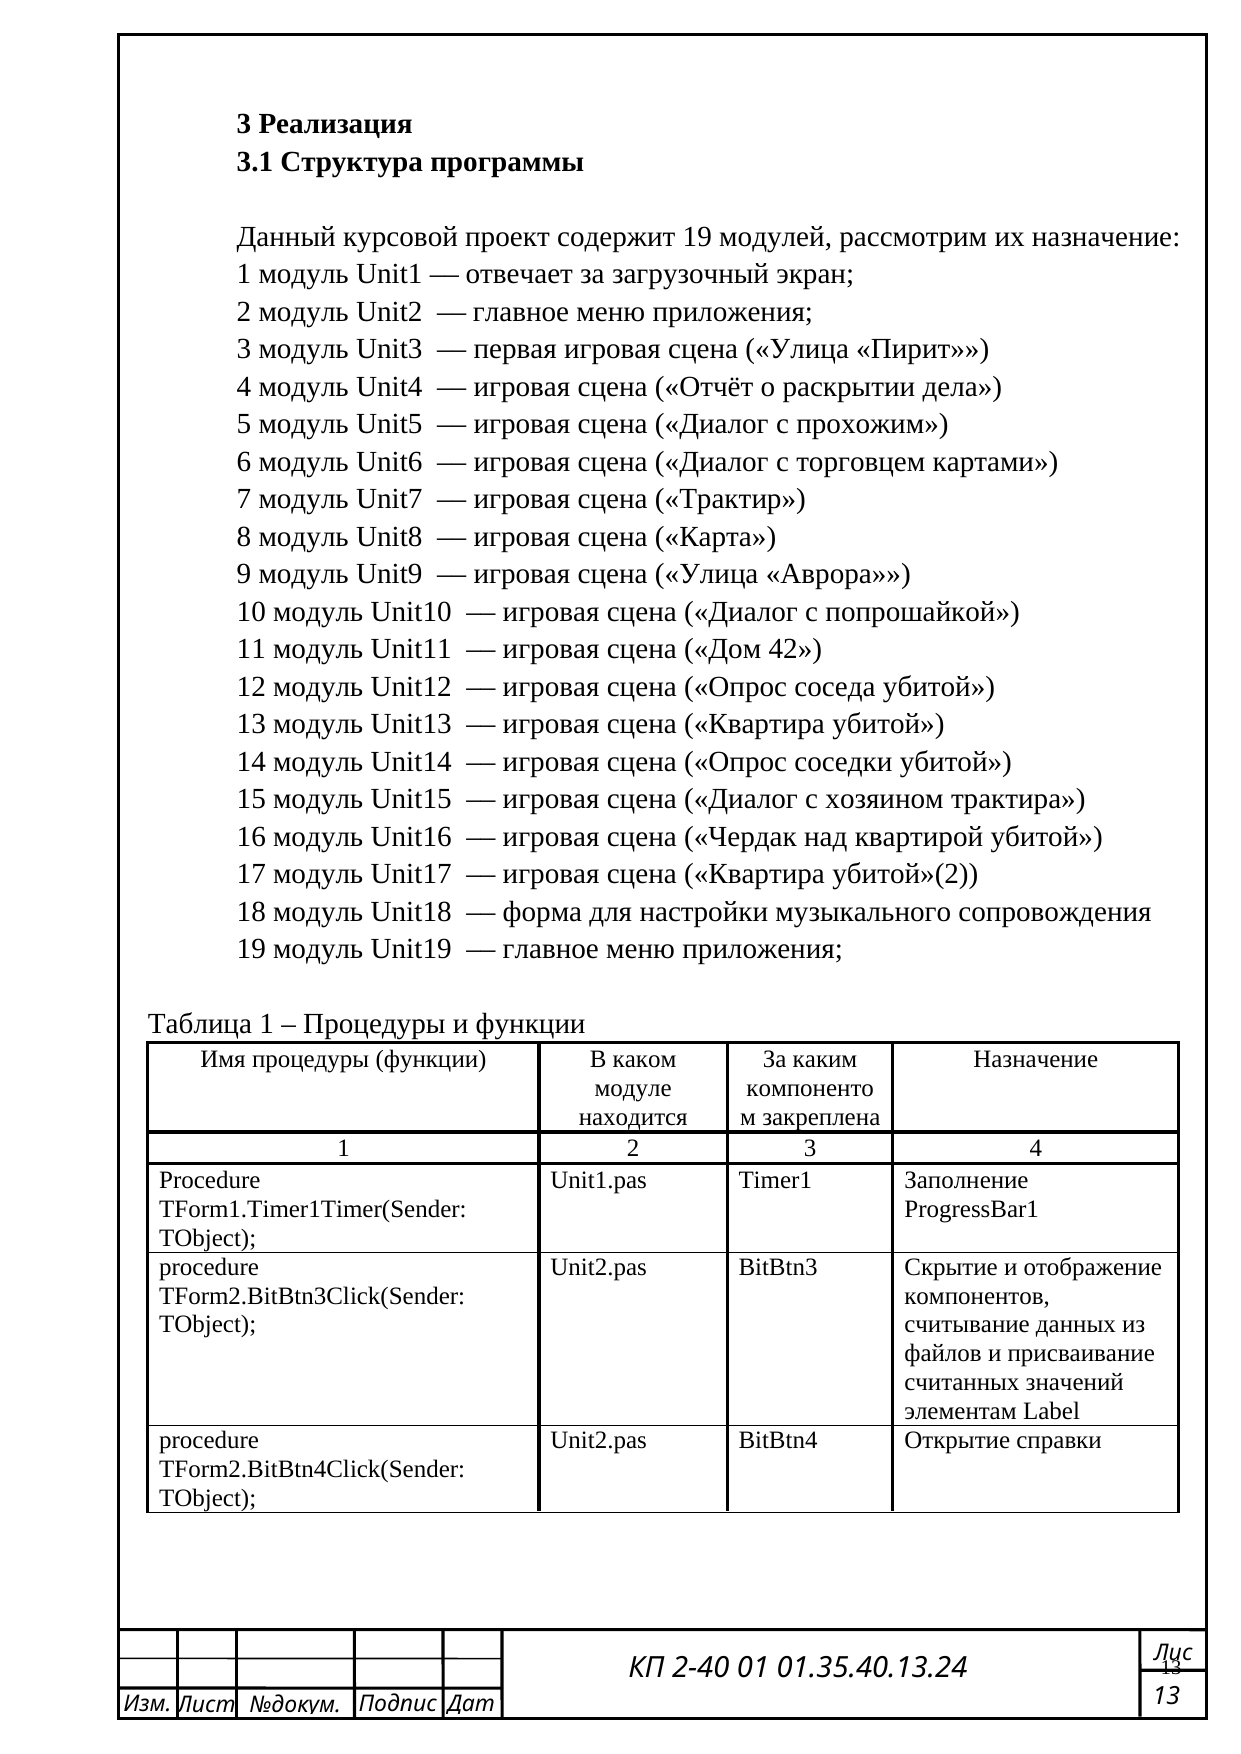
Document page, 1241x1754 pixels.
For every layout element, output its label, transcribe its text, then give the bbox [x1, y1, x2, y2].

text 3 Реализация [148, 103, 1181, 141]
table_cell 4 [894, 1134, 1177, 1162]
list модуль Unit19 –– главное меню приложения; [148, 928, 1181, 966]
list модуль Unit15 –– игровая сцена («Диалог с хозяином трактира») [148, 778, 1181, 816]
table_cell Procedure TForm1.Timer1Timer(Sender: TObject); [149, 1165, 537, 1252]
table_cell Timer1 [729, 1165, 891, 1252]
table_cell Открытие справки [894, 1426, 1177, 1511]
list модуль Unit13 –– игровая сцена («Квартира убитой») [148, 703, 1181, 741]
list модуль Unit8 –– игровая сцена («Карта») [148, 516, 1181, 553]
table_cell 1 [149, 1134, 537, 1162]
list модуль Unit4 –– игровая сцена («Отчёт о раскрытии дела») [148, 366, 1181, 403]
table_cell 3 [729, 1134, 891, 1162]
table_cell Unit2.pas [541, 1426, 726, 1511]
table_cell BitBtn4 [729, 1426, 891, 1511]
text 3.1 Структура программы [148, 141, 1181, 178]
list модуль Unit18 –– форма для настройки музыкального сопровождения [148, 891, 1181, 928]
table_cell Unit1.pas [541, 1165, 726, 1252]
list модуль Unit17 –– игровая сцена («Квартира убитой»(2)) [148, 853, 1181, 891]
table_cell BitBtn3 [729, 1253, 891, 1424]
list модуль Unit6 –– игровая сцена («Диалог с торговцем картами») [148, 441, 1181, 478]
list модуль Unit3 –– первая игровая сцена («Улица «Пирит»») [148, 328, 1181, 366]
table_cell Заполнение ProgressBar1 [894, 1165, 1177, 1252]
list модуль Unit12 –– игровая сцена («Опрос соседа убитой») [148, 666, 1181, 703]
list модуль Unit9 –– игровая сцена («Улица «Аврора»») [148, 553, 1181, 591]
table_cell 2 [541, 1134, 726, 1162]
table_cell procedure TForm2.BitBtn3Click(Sender: TObject); [149, 1253, 537, 1424]
list модуль Unit11 –– игровая сцена («Дом 42») [148, 628, 1181, 666]
table_header За каким компонентом закреплена [729, 1044, 891, 1130]
table_cell procedure TForm2.BitBtn4Click(Sender: TObject); [149, 1426, 537, 1511]
list модуль Unit10 –– игровая сцена («Диалог с попрошайкой») [148, 591, 1181, 628]
table_header Имя процедуры (функции) [149, 1044, 537, 1130]
list модуль Unit14 –– игровая сцена («Опрос соседки убитой») [148, 741, 1181, 778]
list модуль Unit5 –– игровая сцена («Диалог с прохожим») [148, 403, 1181, 441]
table_header В каком модуле находится [541, 1044, 726, 1130]
table_header Назначение [894, 1044, 1177, 1130]
text Данный курсовой проект содержит 19 модулей, рассмотрим их назначение: [148, 216, 1181, 253]
list Таблица 1 – Процедуры и функции [148, 1003, 1181, 1041]
list модуль Unit2 –– главное меню приложения; [148, 291, 1181, 328]
list модуль Unit1 –– отвечает за загрузочный экран; [148, 253, 1181, 291]
table_cell Скрытие и отображение компонентов, считывание данных из файлов и присваивание считанных значений элементам Label [894, 1253, 1177, 1424]
list модуль Unit16 –– игровая сцена («Чердак над квартирой убитой») [148, 816, 1181, 853]
table_cell Unit2.pas [541, 1253, 726, 1424]
list модуль Unit7 –– игровая сцена («Трактир») [148, 478, 1181, 516]
